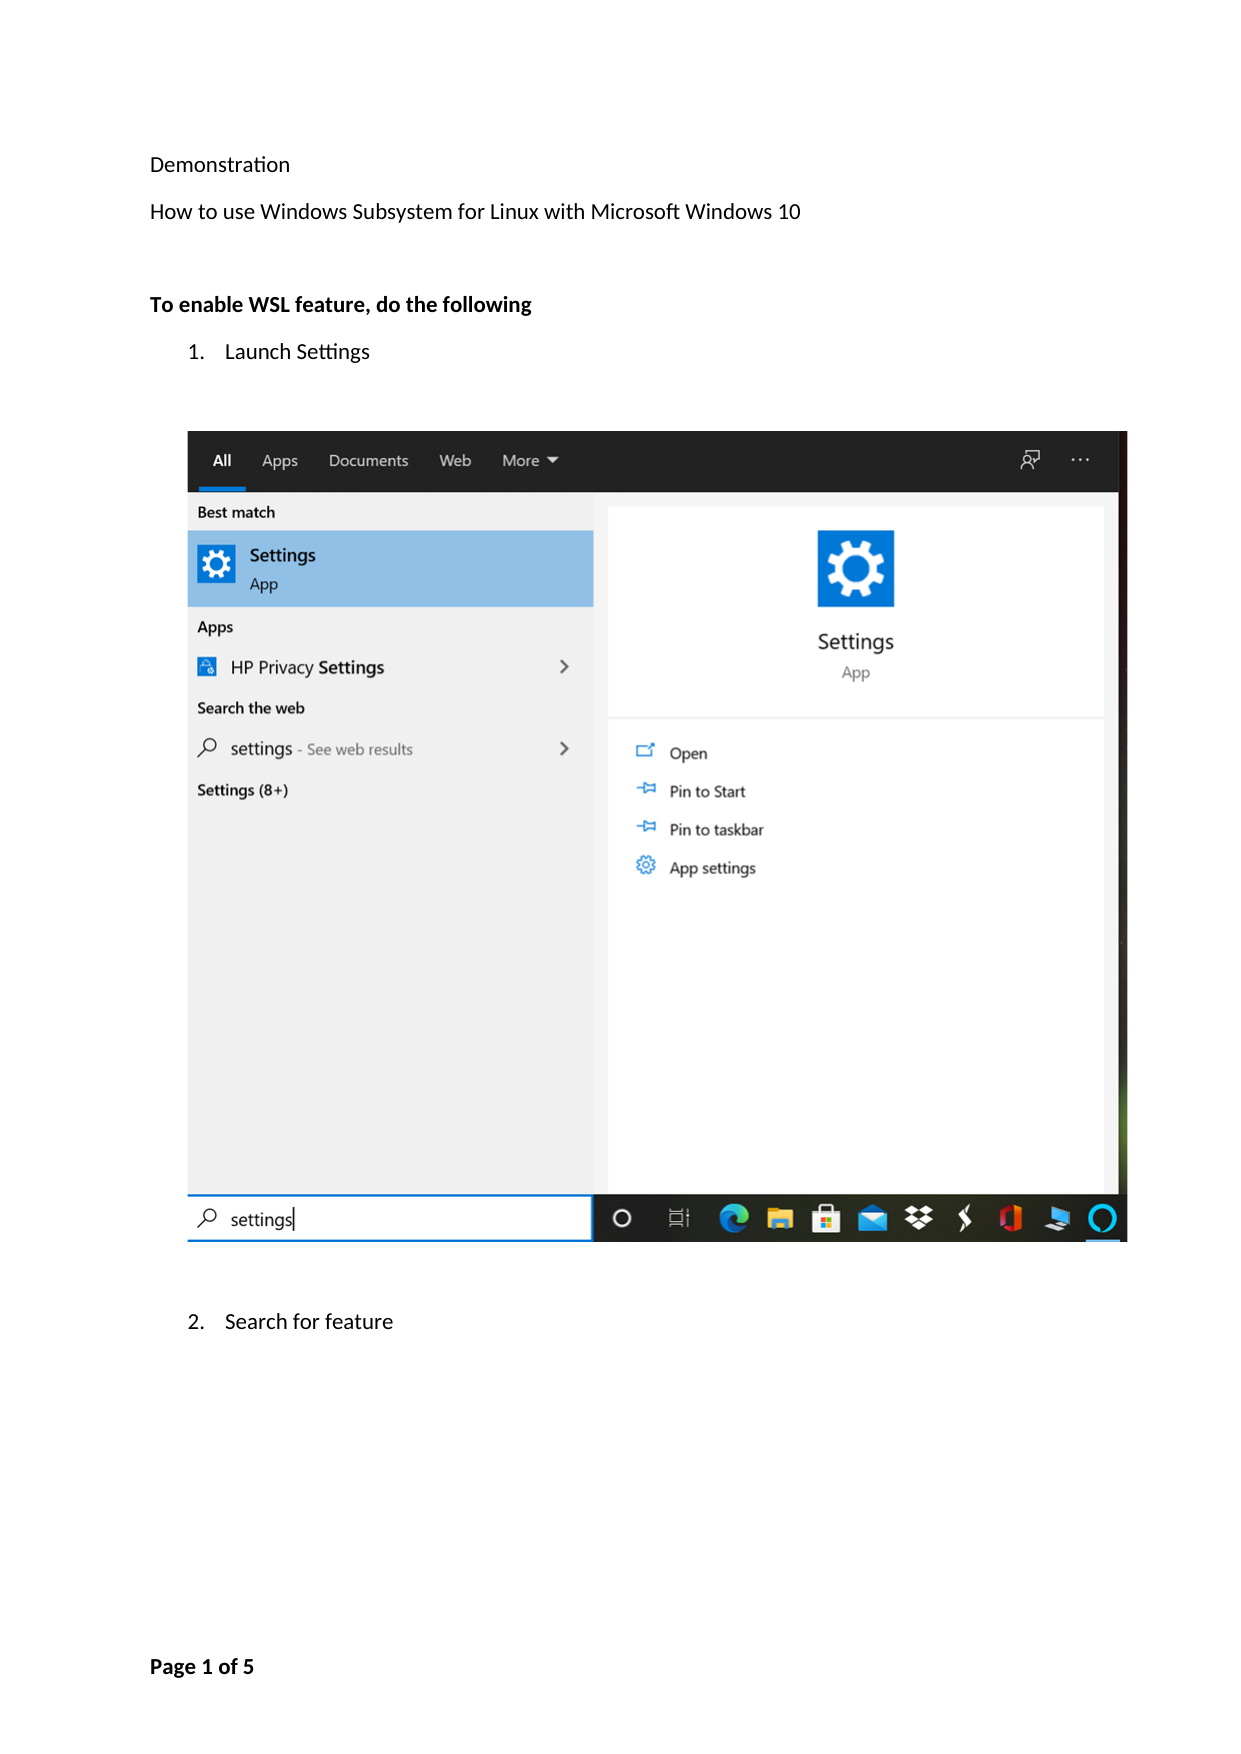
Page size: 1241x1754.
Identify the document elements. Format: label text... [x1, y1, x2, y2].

list Launch Settings [187, 337, 1090, 366]
text How to use Windows Subsystem for Linux with Microsoft Windows 10 [150, 197, 1090, 225]
list Search for feature [187, 1307, 1090, 1335]
text To enable WSL feature, do the following [150, 291, 1090, 319]
text Demonstration [150, 150, 1090, 178]
picture [187, 431, 1128, 1242]
